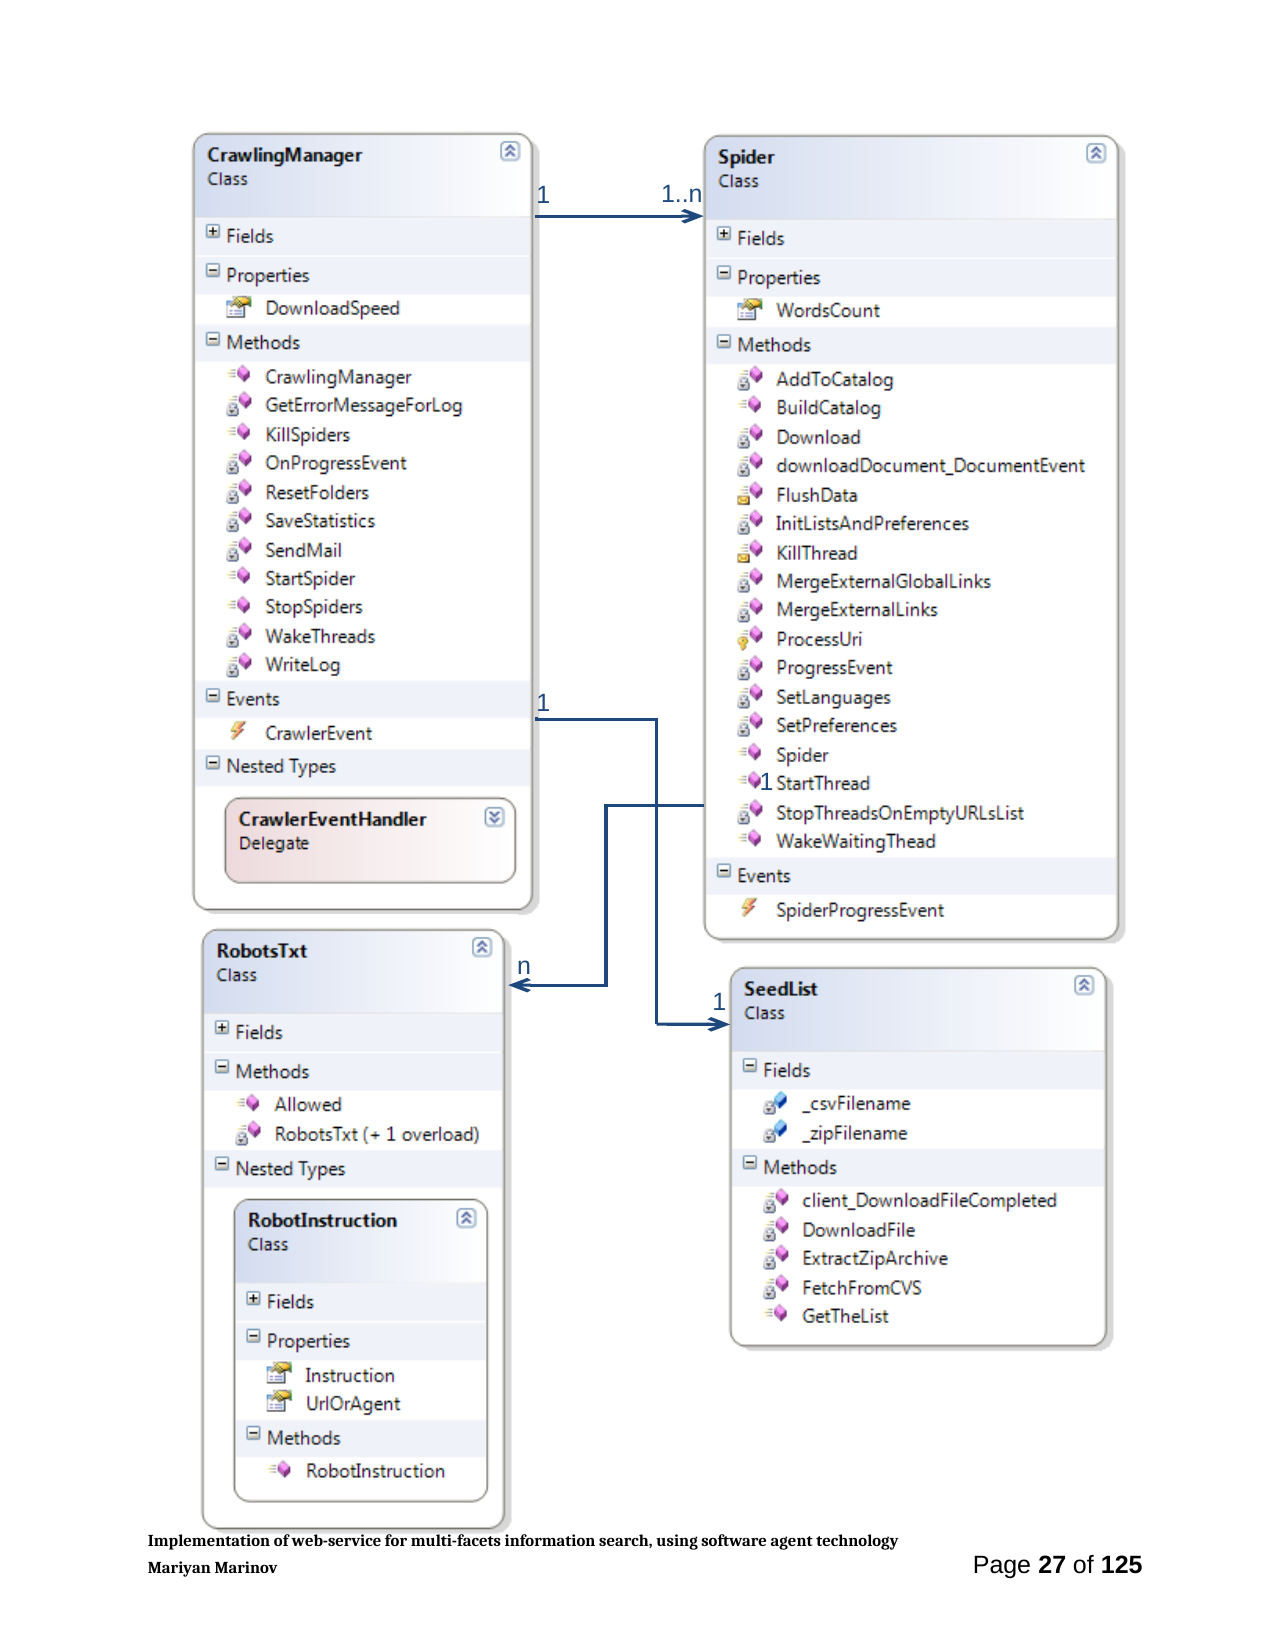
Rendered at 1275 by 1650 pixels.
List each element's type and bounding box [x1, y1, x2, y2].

picture [178, 118, 546, 1542]
picture [689, 120, 1132, 1359]
